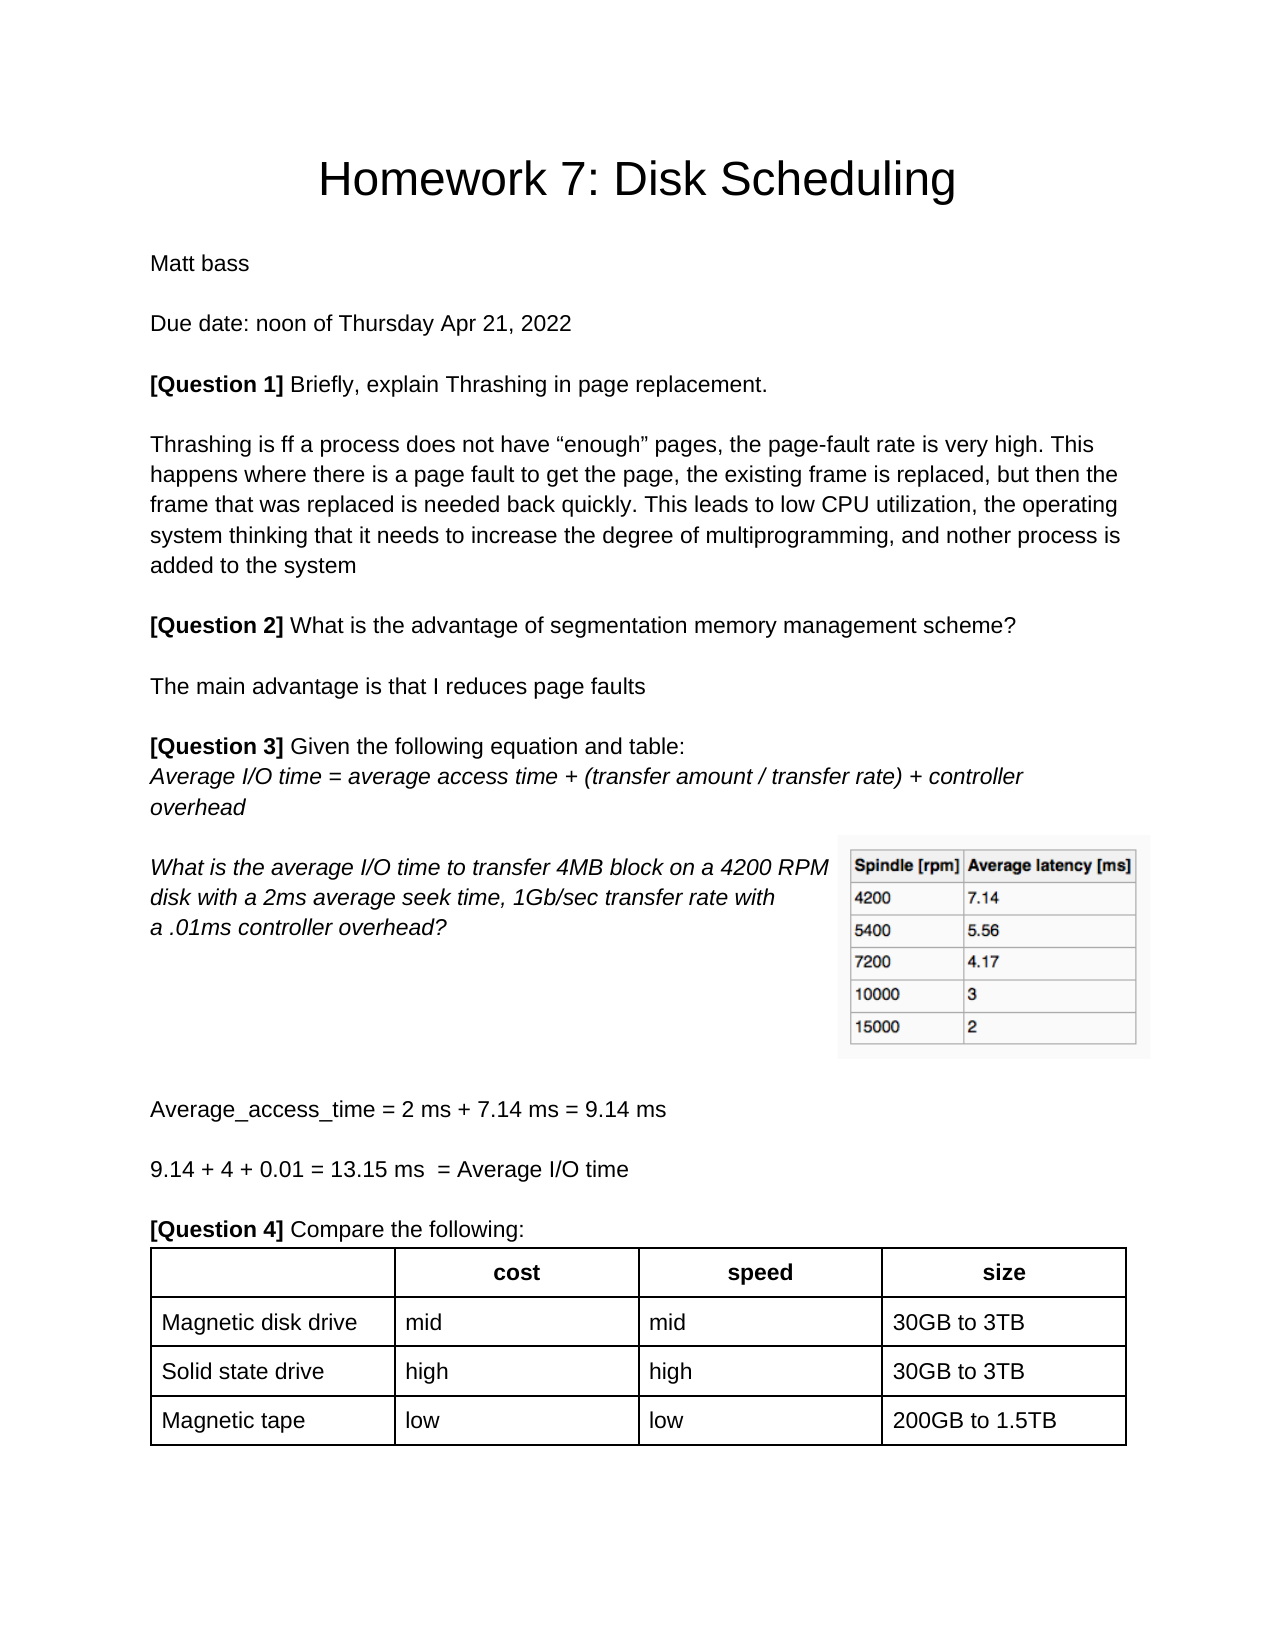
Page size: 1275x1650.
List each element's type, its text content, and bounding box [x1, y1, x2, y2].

table_header cost [396, 1249, 638, 1296]
table_cell 30GB to 3TB [883, 1298, 1125, 1345]
table_cell Magnetic tape [152, 1397, 394, 1444]
picture [837, 835, 1151, 1059]
table_header [152, 1249, 394, 1296]
text [Question 3] Given the following equation and table: [150, 733, 1125, 759]
text [Question 1] Briefly, explain Thrashing in page replacement. [150, 371, 1125, 397]
table_cell 200GB to 1.5TB [883, 1397, 1125, 1444]
text Average_access_time = 2 ms + 7.14 ms = 9.14 ms [150, 1096, 1125, 1122]
table_header size [883, 1249, 1125, 1296]
text The main advantage is that I reduces page faults [150, 673, 1125, 699]
table_cell low [640, 1397, 881, 1444]
text Thrashing is ff a process does not have “enough” pages, the page-fault rate is very high. This happens where there is a page fault to get the page, the existing frame is replaced, but then the frame that was replaced is needed back quickly. This leads to low CPU utilization, the operating system thinking that it needs to increase the degree of multiprogramming, and nother process is added to the system [150, 431, 1125, 578]
table_cell mid [640, 1298, 881, 1345]
table_cell low [396, 1397, 638, 1444]
text Average I/O time = average access time + (transfer amount / transfer rate) + controller overhead [150, 763, 1125, 820]
text Due date: noon of Thursday Apr 21, 2022 [150, 310, 1125, 337]
table_cell high [640, 1347, 881, 1394]
text Matt bass [150, 250, 1125, 276]
table_cell mid [396, 1298, 638, 1345]
table_cell high [396, 1347, 638, 1394]
text [Question 4] Compare the following: [150, 1216, 1125, 1243]
text 9.14 + 4 + 0.01 = 13.15 ms = Average I/O time [150, 1156, 1125, 1182]
title Homework 7: Disk Scheduling [150, 150, 1125, 205]
text What is the average I/O time to transfer 4MB block on a 4200 RPM disk with a 2ms average seek time, 1Gb/sec transfer rate with a .01ms controller overhead? [150, 854, 837, 941]
table_cell 30GB to 3TB [883, 1347, 1125, 1394]
table_cell Solid state drive [152, 1347, 394, 1394]
table_header speed [640, 1249, 881, 1296]
table_cell Magnetic disk drive [152, 1298, 394, 1345]
text [Question 2] What is the advantage of segmentation memory management scheme? [150, 612, 1125, 639]
